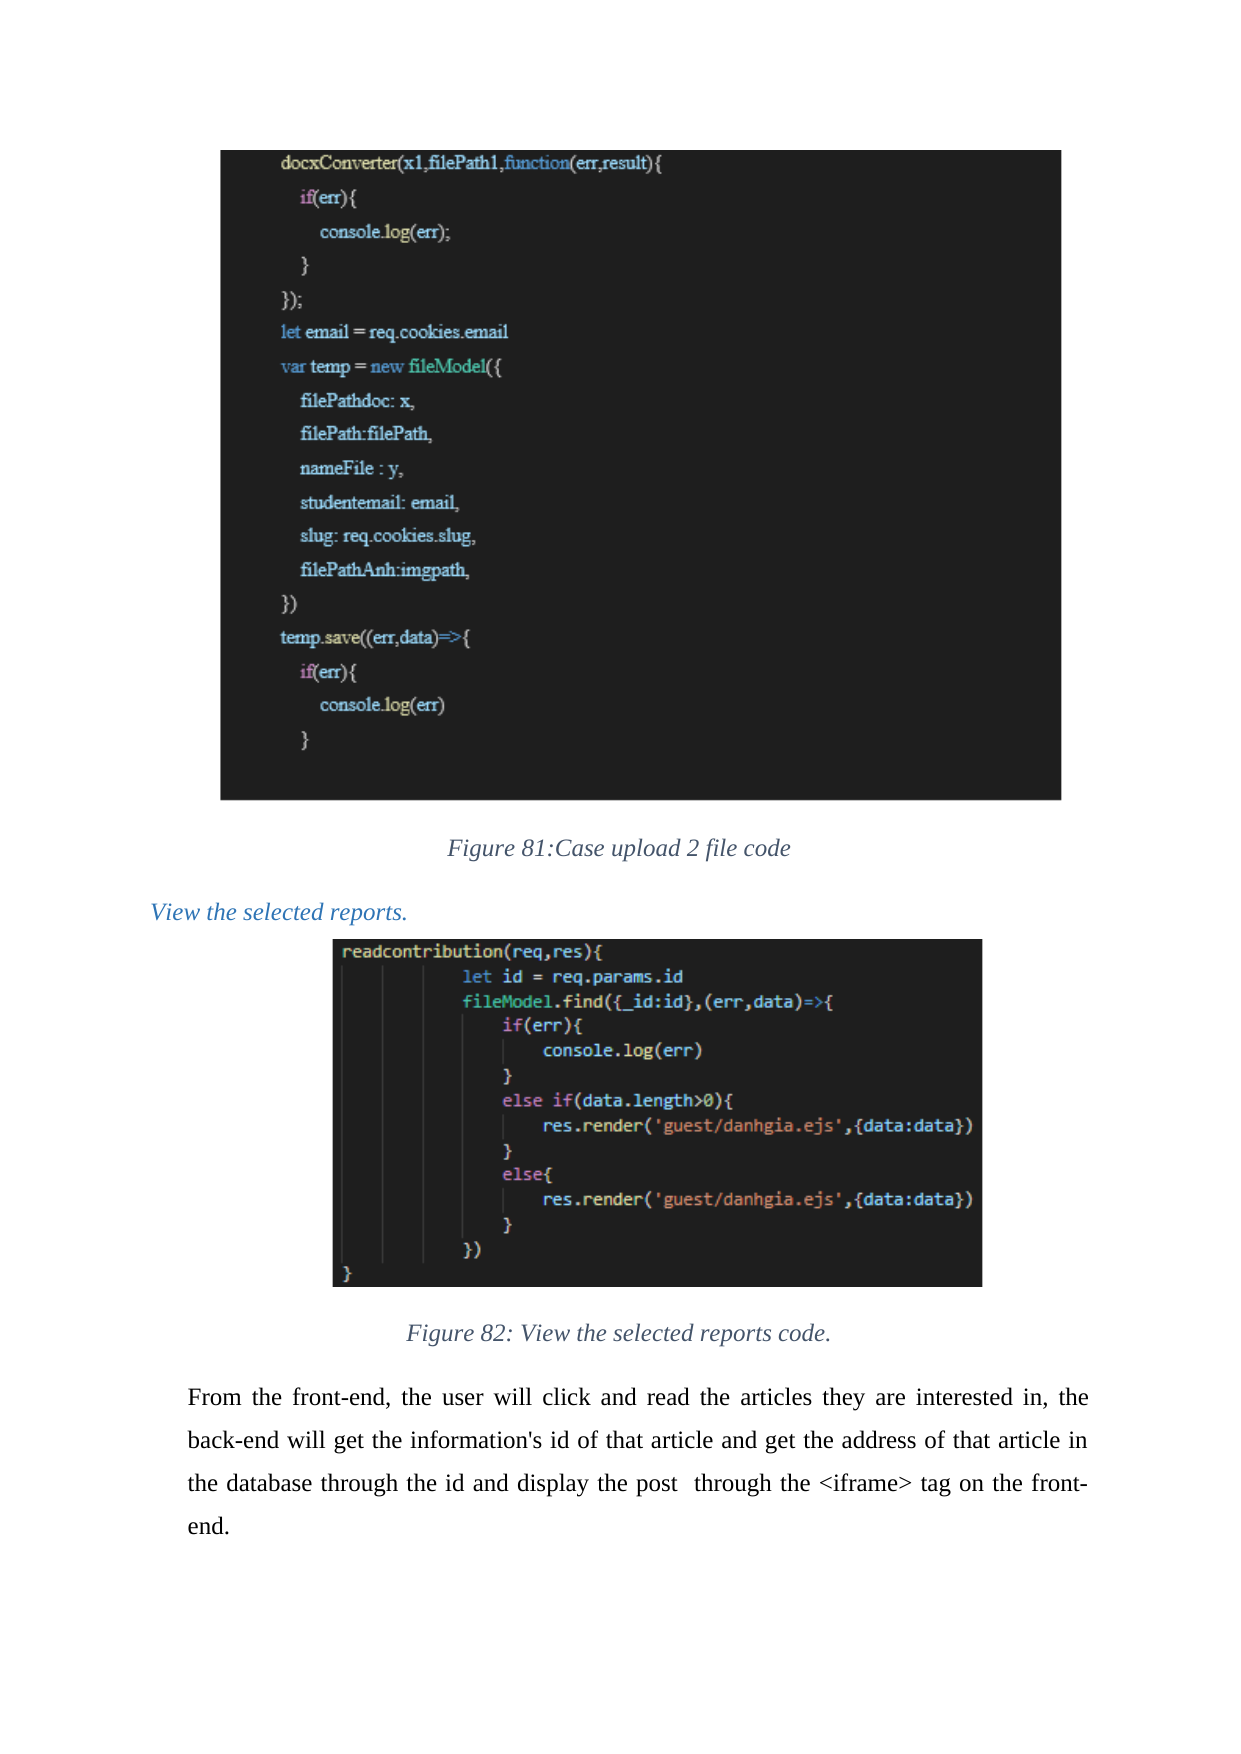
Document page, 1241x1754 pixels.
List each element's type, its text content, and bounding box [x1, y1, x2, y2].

text Figure 82: View the selected reports code. [150, 1318, 1090, 1346]
text From the front-end, the user will click and read the articles they are interested in, the back-end will get the information's id of that article and get the address of that article in the database through the id and display the post through the <iframe> tag on the front-end. [187, 1382, 1090, 1540]
text Figure 81:Case upload 2 file code [150, 833, 1090, 861]
picture [216, 150, 1062, 802]
picture [332, 939, 983, 1287]
subtitle View the selected reports. [150, 897, 1090, 925]
